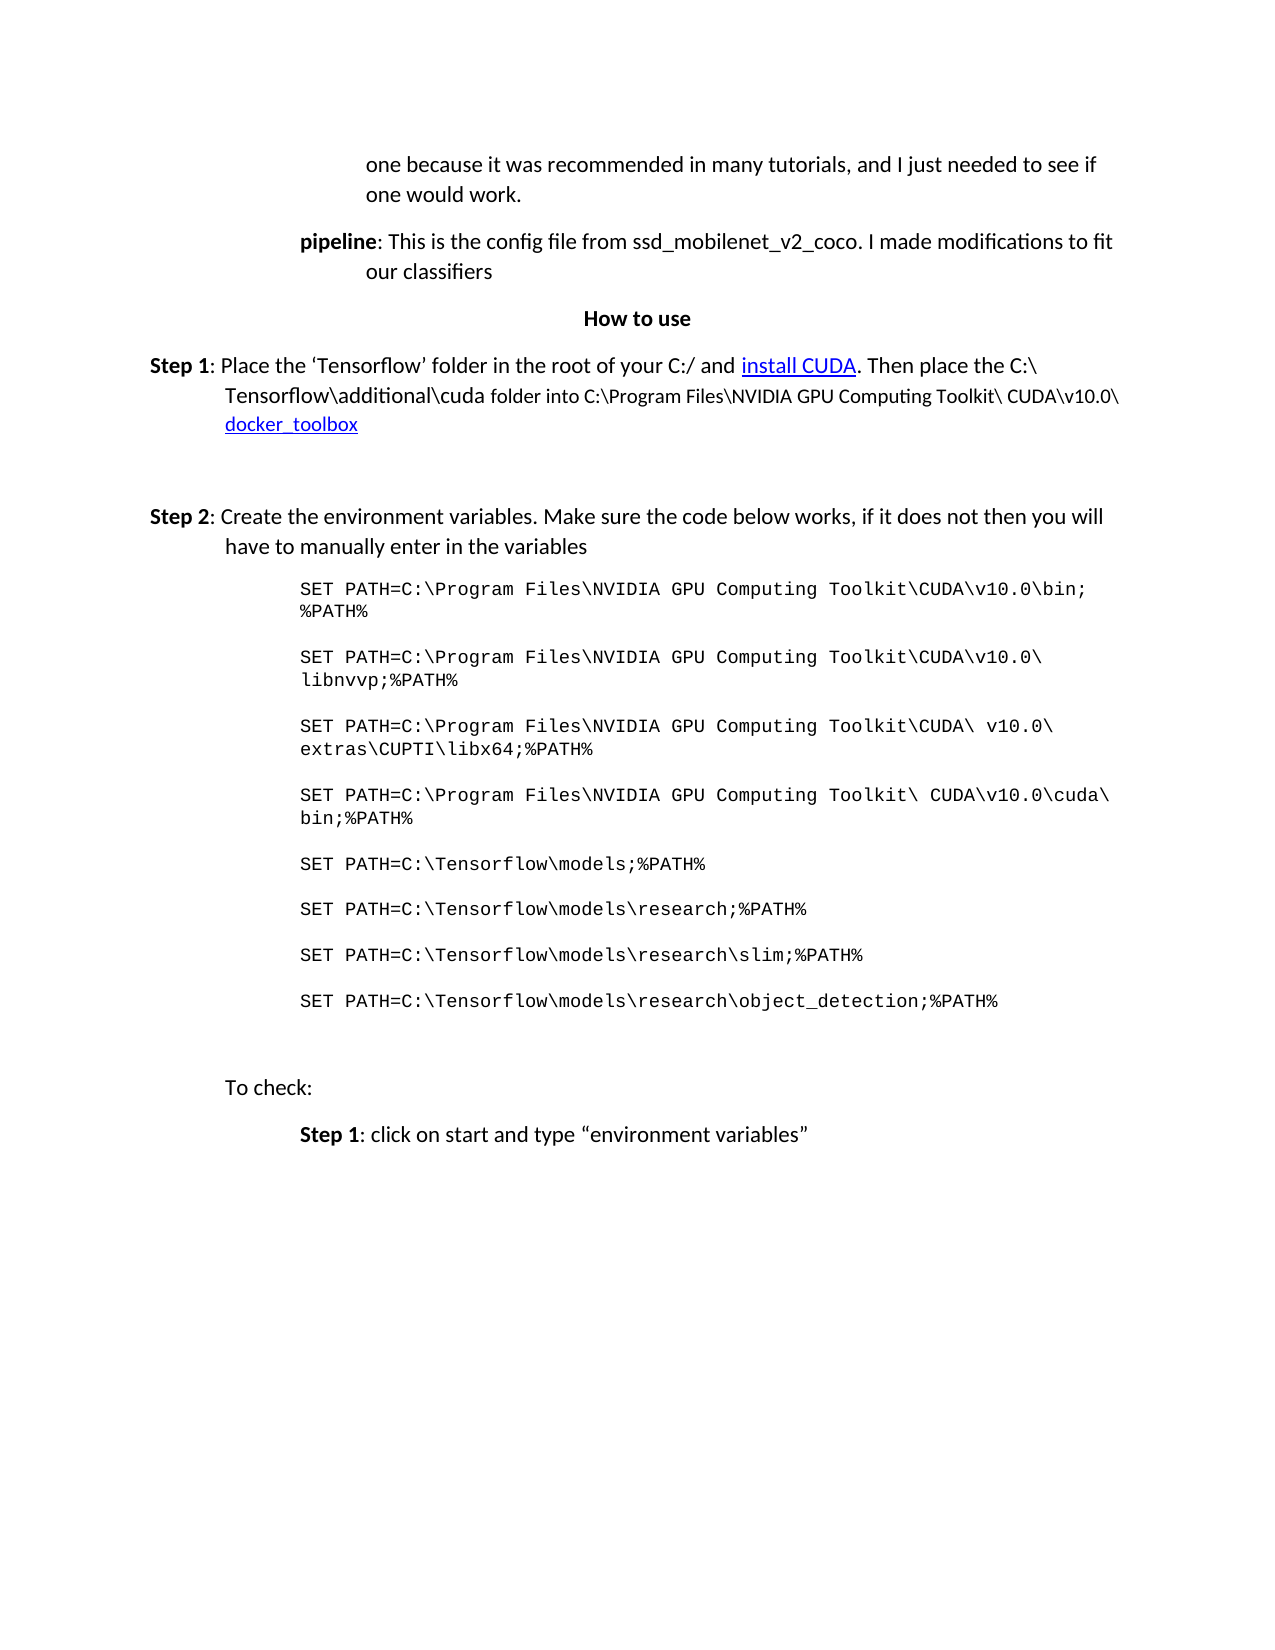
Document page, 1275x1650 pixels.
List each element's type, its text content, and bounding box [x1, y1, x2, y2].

list SET PATH=C:\Tensorflow\models\research\slim;%PATH% [300, 946, 1125, 967]
list SET PATH=C:\Tensorflow\models\research\object_detection;%PATH% [300, 992, 1125, 1013]
text Step 1: click on start and type “environment variables” [150, 1120, 1125, 1148]
text How to use [150, 304, 1125, 332]
list SET PATH=C:\Tensorflow\models\research;%PATH% [300, 900, 1125, 921]
text pipeline: This is the config file from ssd_mobilenet_v2_coco. I made modifications to fit our classifiers [300, 227, 1125, 285]
list SET PATH=C:\Program Files\NVIDIA GPU Computing Toolkit\ CUDA\v10.0\cuda\bin;%PATH% [300, 786, 1125, 830]
list SET PATH=C:\Tensorflow\models;%PATH% [300, 854, 1125, 876]
text Step 1: Place the ‘Tensorflow’ folder in the root of your C:/ and install CUDA. Then place the C:\Tensorflow\additional\cuda folder into C:\Program Files\NVIDIA GPU Computing Toolkit\ CUDA\v10.0\ docker_toolbox [150, 351, 1125, 437]
text Step 2: Create the environment variables. Make sure the code below works, if it does not then you will have to manually enter in the variables [150, 502, 1125, 560]
list SET PATH=C:\Program Files\NVIDIA GPU Computing Toolkit\CUDA\ v10.0\extras\CUPTI\libx64;%PATH% [300, 717, 1125, 761]
text To check: [150, 1073, 1125, 1102]
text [300, 150, 1125, 208]
list SET PATH=C:\Program Files\NVIDIA GPU Computing Toolkit\CUDA\v10.0\bin;%PATH% [300, 579, 1125, 623]
list SET PATH=C:\Program Files\NVIDIA GPU Computing Toolkit\CUDA\v10.0\libnvvp;%PATH% [300, 648, 1125, 692]
